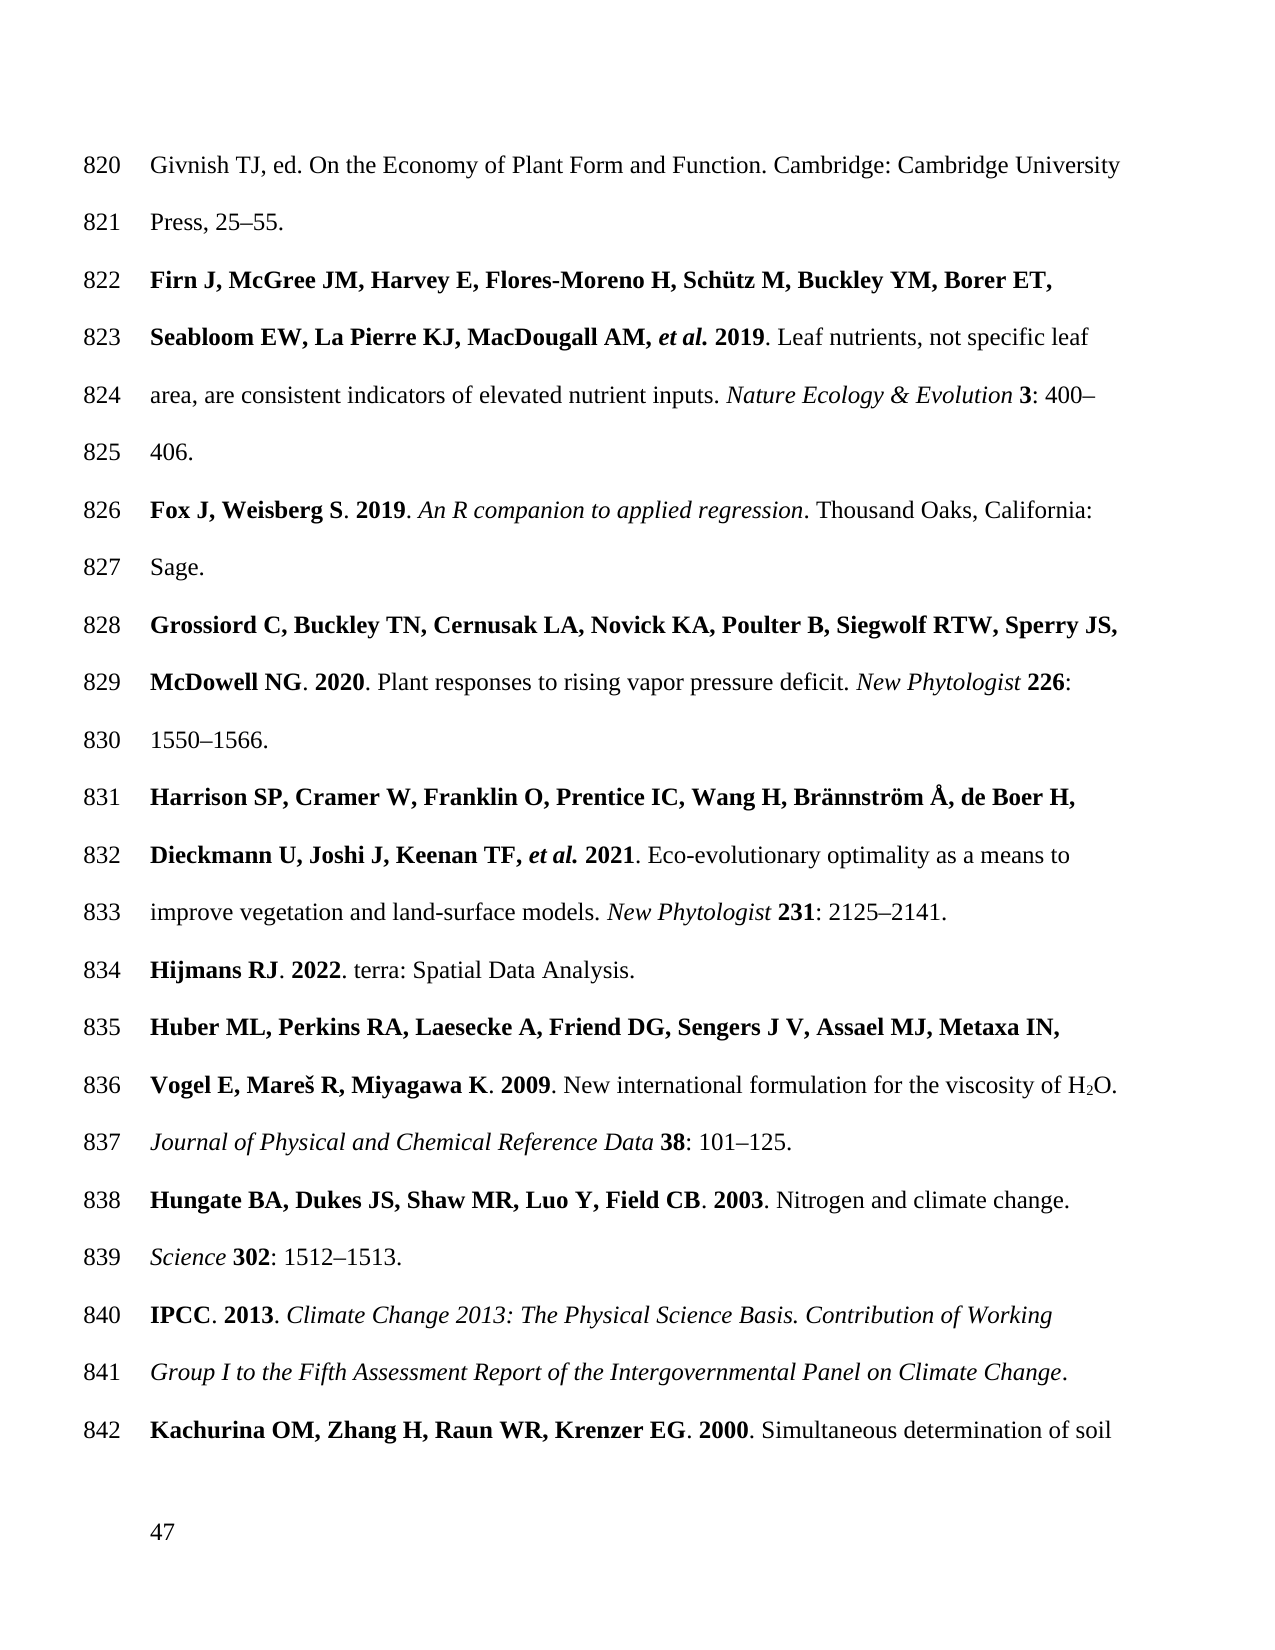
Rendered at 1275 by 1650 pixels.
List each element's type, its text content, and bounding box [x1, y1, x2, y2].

text Hijmans RJ. 2022. terra: Spatial Data Analysis. [150, 955, 1125, 984]
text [150, 1415, 1125, 1444]
text Harrison SP, Cramer W, Franklin O, Prentice IC, Wang H, Brännström Å, de Boer H, Dieckmann U, Joshi J, Keenan TF, et al. 2021. Eco-evolutionary optimality as a means to improve vegetation and land-surface models. New Phytologist 231: 2125–2141. [150, 782, 1125, 926]
text Huber ML, Perkins RA, Laesecke A, Friend DG, Sengers J V, Assael MJ, Metaxa IN, Vogel E, Mareš R, Miyagawa K. 2009. New international formulation for the viscosity of H2O. Journal of Physical and Chemical Reference Data 38: 101–125. [150, 1012, 1125, 1156]
text Firn J, McGree JM, Harvey E, Flores-Moreno H, Schütz M, Buckley YM, Borer ET, Seabloom EW, La Pierre KJ, MacDougall AM, et al. 2019. Leaf nutrients, not specific leaf area, are consistent indicators of elevated nutrient inputs. Nature Ecology & Evolution 3: 400–406. [150, 265, 1125, 466]
text IPCC. 2013. Climate Change 2013: The Physical Science Basis. Contribution of Working Group I to the Fifth Assessment Report of the Intergovernmental Panel on Climate Change. [150, 1300, 1125, 1386]
text Fox J, Weisberg S. 2019. An R companion to applied regression. Thousand Oaks, California: Sage. [150, 495, 1125, 581]
text Grossiord C, Buckley TN, Cernusak LA, Novick KA, Poulter B, Siegwolf RTW, Sperry JS, McDowell NG. 2020. Plant responses to rising vapor pressure deficit. New Phytologist 226: 1550–1566. [150, 610, 1125, 754]
text Hungate BA, Dukes JS, Shaw MR, Luo Y, Field CB. 2003. Nitrogen and climate change. Science 302: 1512–1513. [150, 1185, 1125, 1271]
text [150, 150, 1125, 236]
